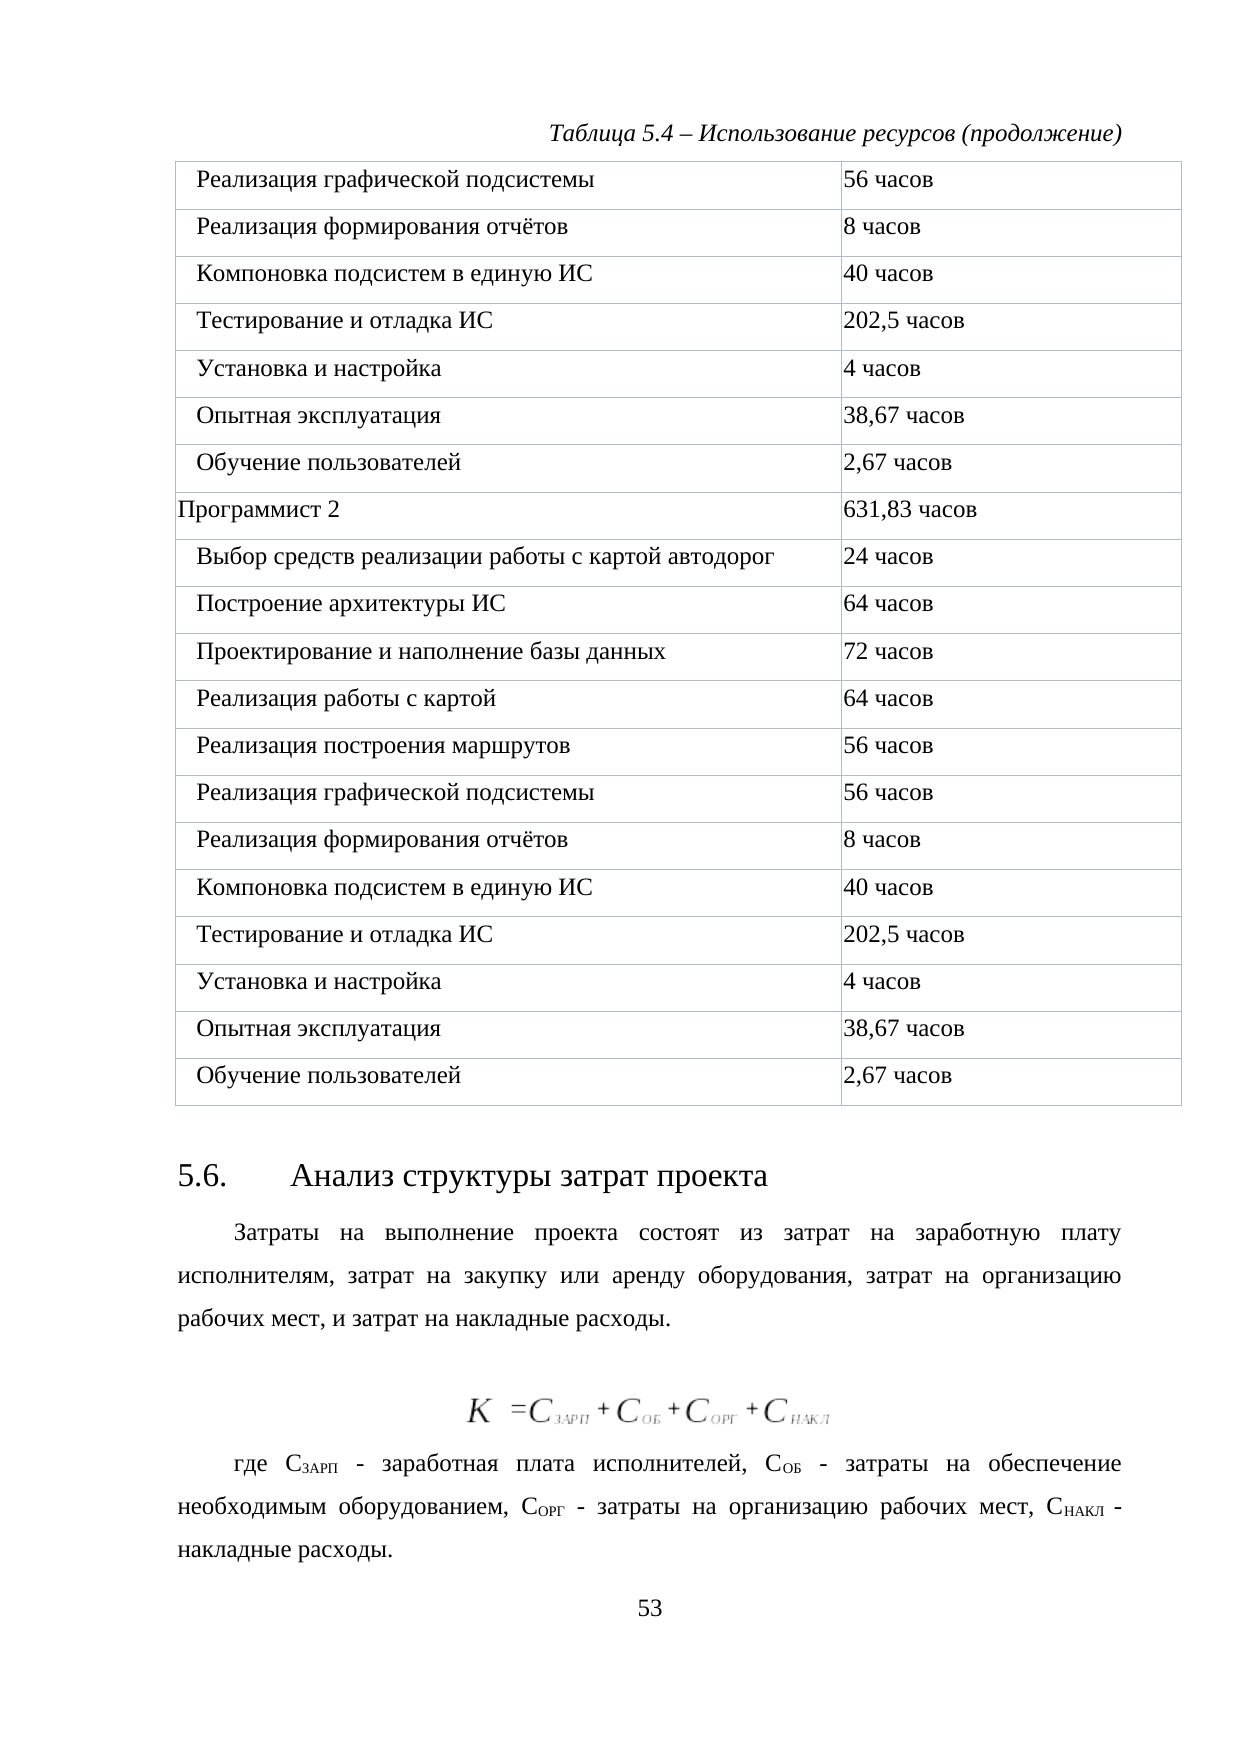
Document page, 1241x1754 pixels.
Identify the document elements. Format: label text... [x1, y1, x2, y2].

table_cell Проектирование и наполнение базы данных [176, 634, 841, 680]
table_cell 8 часов [842, 823, 1181, 869]
table_header 56 часов [842, 162, 1181, 208]
table_cell 40 часов [842, 257, 1181, 303]
table_cell Компоновка подсистем в единую ИС [176, 257, 841, 303]
table_cell Опытная эксплуатация [176, 398, 841, 444]
text Затраты на выполнение проекта состоят из затрат на заработную плату исполнителям, затрат на закупку или аренду оборудования, затрат на организацию рабочих мест, и затрат на накладные расходы. [177, 1217, 1122, 1332]
text Таблица 5.4 – Использование ресурсов (продолжение) [177, 118, 1122, 147]
table_cell 2,67 часов [842, 445, 1181, 492]
table_cell Реализация графической подсистемы [176, 776, 841, 822]
table_cell 631,83 часов [842, 493, 1181, 539]
table_cell 56 часов [842, 729, 1181, 775]
table_cell Обучение пользователей [176, 445, 841, 492]
table_cell Реализация формирования отчётов [176, 210, 841, 256]
table_cell Установка и настройка [176, 351, 841, 397]
table_cell 38,67 часов [842, 1012, 1181, 1058]
table_cell Реализация формирования отчётов [176, 823, 841, 869]
table_cell Компоновка подсистем в единую ИС [176, 870, 841, 916]
table_cell Обучение пользователей [176, 1059, 841, 1105]
table_cell Установка и настройка [176, 965, 841, 1011]
table_cell 56 часов [842, 776, 1181, 822]
table_cell 4 часов [842, 351, 1181, 397]
table_cell 40 часов [842, 870, 1181, 916]
table_cell 64 часов [842, 587, 1181, 633]
table_header Реализация графической подсистемы [176, 162, 841, 208]
table_cell Программист 2 [176, 493, 841, 539]
table_cell 202,5 часов [842, 917, 1181, 963]
table_cell Тестирование и отладка ИС [176, 917, 841, 963]
table_cell Построение архитектуры ИС [176, 587, 841, 633]
text где СЗАРП - заработная плата исполнителей, СОБ - затраты на обеспечение необходимым оборудованием, СОРГ - затраты на организацию рабочих мест, СНАКЛ - накладные расходы. [177, 1448, 1122, 1563]
table_cell 8 часов [842, 210, 1181, 256]
table_cell 2,67 часов [842, 1059, 1181, 1105]
subtitle Анализ структуры затрат проекта [177, 1155, 1122, 1194]
table_cell 202,5 часов [842, 304, 1181, 350]
table_cell 38,67 часов [842, 398, 1181, 444]
table_cell 4 часов [842, 965, 1181, 1011]
table_cell Выбор средств реализации работы с картой автодорог [176, 540, 841, 586]
table_cell 24 часов [842, 540, 1181, 586]
table_cell 72 часов [842, 634, 1181, 680]
table_cell Тестирование и отладка ИС [176, 304, 841, 350]
table_cell Реализация построения маршрутов [176, 729, 841, 775]
table_cell Реализация работы с картой [176, 681, 841, 727]
table_cell Опытная эксплуатация [176, 1012, 841, 1058]
table_cell 64 часов [842, 681, 1181, 727]
